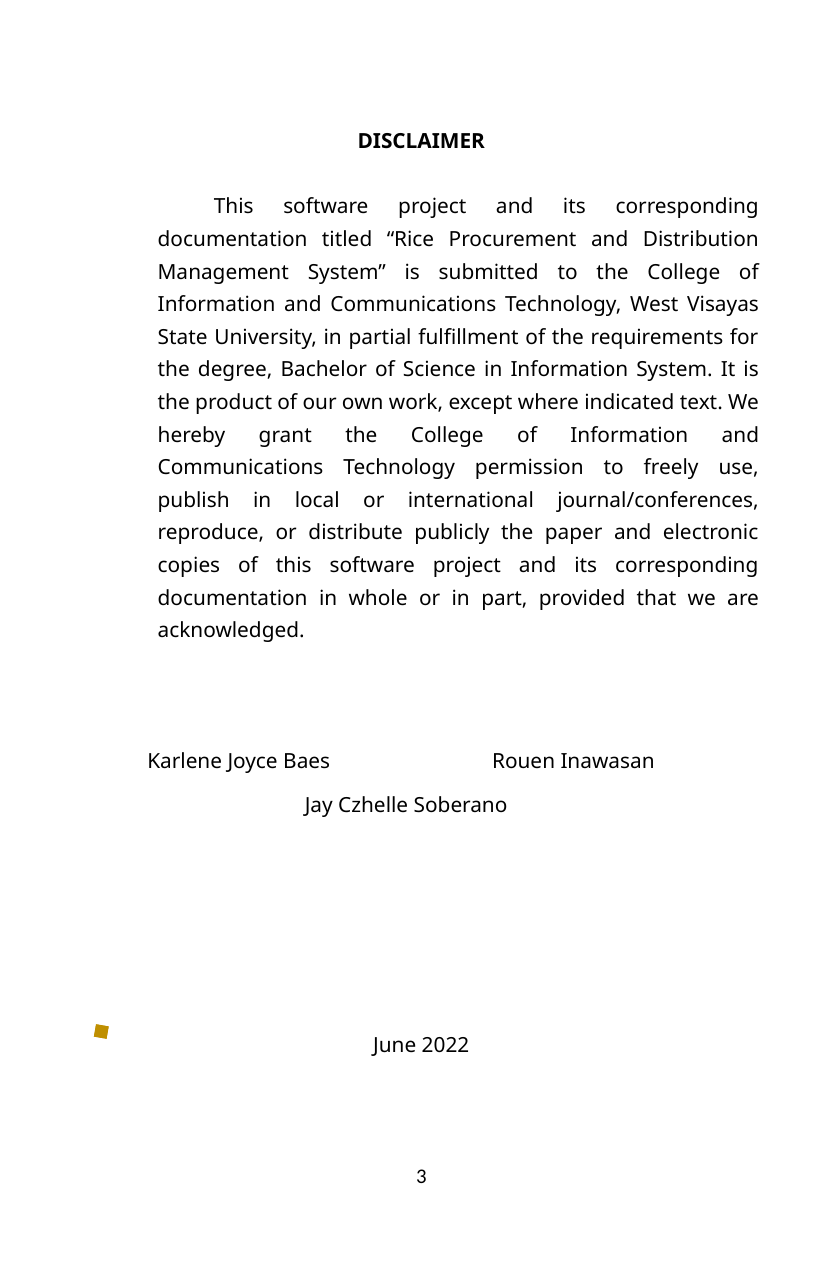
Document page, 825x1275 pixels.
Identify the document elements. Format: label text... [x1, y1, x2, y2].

text DISCLAIMER [82, 126, 759, 155]
table_cell Jay Czhelle Soberano [71, 790, 741, 835]
table_header Rouen Inawasan [406, 746, 741, 790]
table_header Karlene Joyce Baes [71, 746, 406, 790]
text June 2022 [82, 1030, 759, 1059]
text This software project and its corresponding documentation titled “Rice Procurement and Distribution Management System” is submitted to the College of Information and Communications Technology, West Visayas State University, in partial fulfillment of the requirements for the degree, Bachelor of Science in Information System. It is the product of our own work, except where indicated text. We hereby grant the College of Information and Communications Technology permission to freely use, publish in local or international journal/conferences, reproduce, or distribute publicly the paper and electronic copies of this software project and its corresponding documentation in whole or in part, provided that we are acknowledged. [157, 192, 759, 644]
